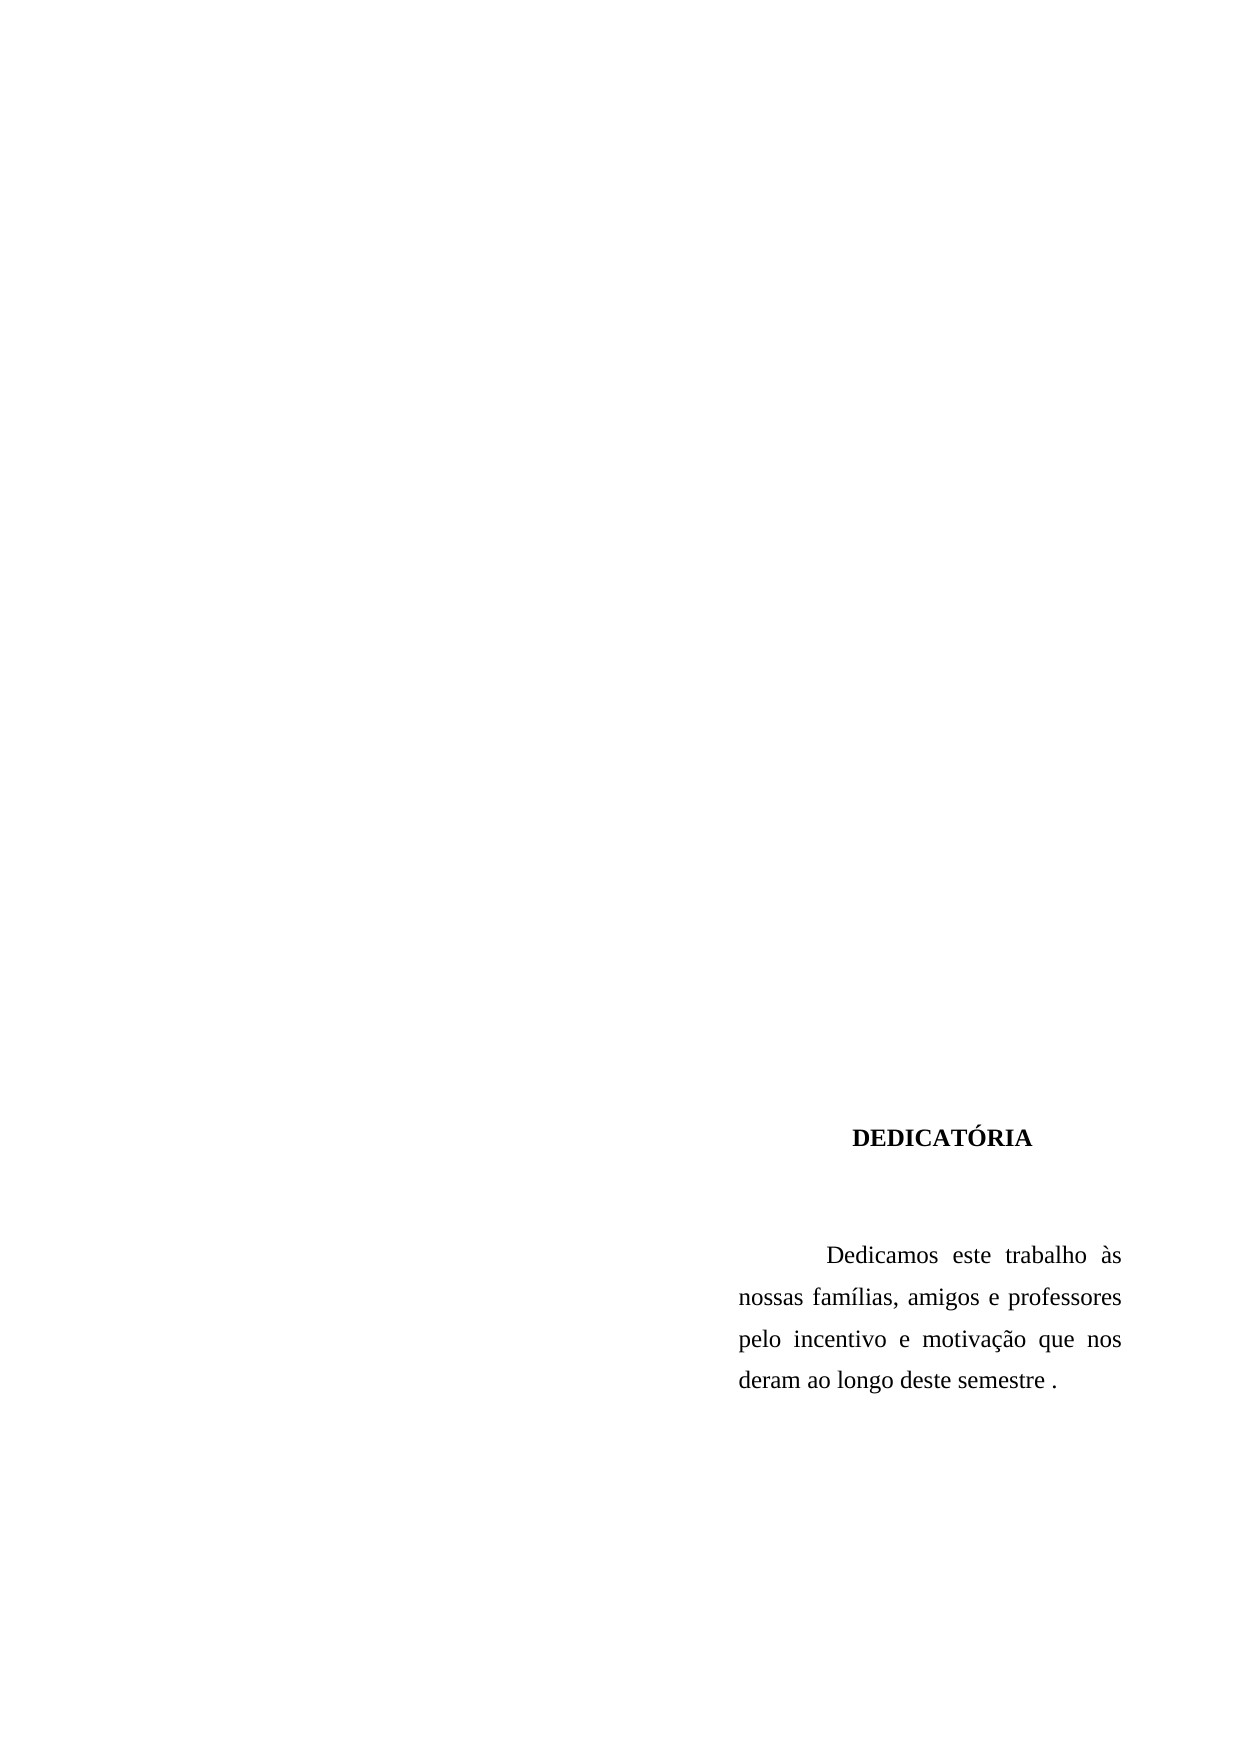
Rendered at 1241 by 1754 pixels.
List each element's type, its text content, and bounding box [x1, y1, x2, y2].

subtitle DEDICATÓRIA [177, 1123, 1032, 1152]
text Dedicamos este trabalho às nossas famílias, amigos e professores pelo incentivo e motivação que nos deram ao longo deste semestre . [738, 1240, 1122, 1394]
